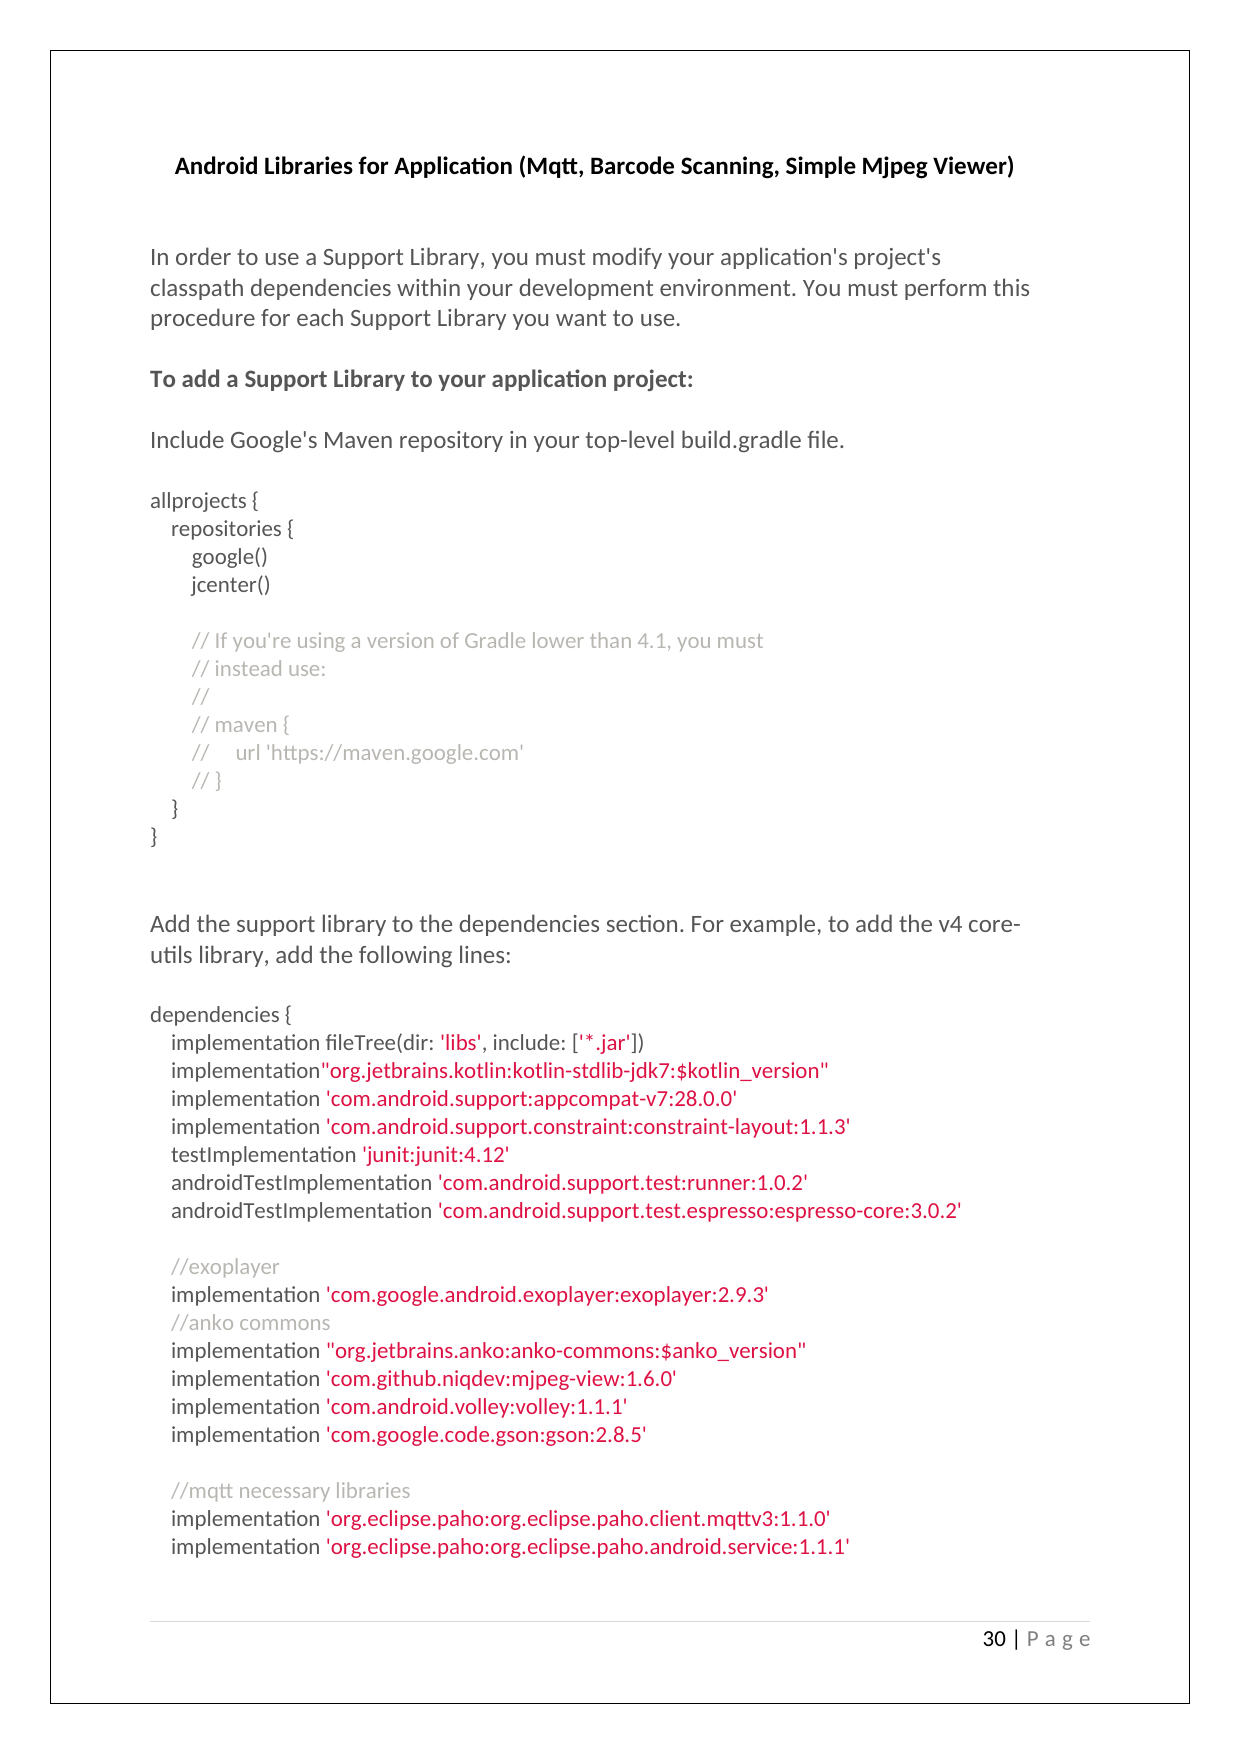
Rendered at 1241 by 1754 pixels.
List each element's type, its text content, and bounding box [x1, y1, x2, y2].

text Add the support library to the dependencies section. For example, to add the v4 core-utils library, add the following lines: [150, 908, 1040, 969]
text In order to use a Support Library, you must modify your application's project's classpath dependencies within your development environment. You must perform this procedure for each Support Library you want to use. [150, 242, 1040, 333]
text //mqtt necessary libraries implementation 'org.eclipse.paho:org.eclipse.paho.client.mqttv3:1.1.0' implementation 'org.eclipse.paho:org.eclipse.paho.android.service:1.1.1' [150, 1476, 1040, 1588]
text Include Google's Maven repository in your top-level build.gradle file. [150, 425, 1040, 455]
text jcenter() // If you're using a version of Gradle lower than 4.1, you must // instead use: // // maven { // url 'https://maven.google.com' // } } } [150, 570, 1040, 850]
text dependencies { implementation fileTree(dir: 'libs', include: ['*.jar']) implementation"org.jetbrains.kotlin:kotlin-stdlib-jdk7:$kotlin_version" implementation 'com.android.support:appcompat-v7:28.0.0' implementation 'com.android.support.constraint:constraint-layout:1.1.3' testImplementation 'junit:junit:4.12' androidTestImplementation 'com.android.support.test:runner:1.0.2' androidTestImplementation 'com.android.support.test.espresso:espresso-core:3.0.2' //exoplayer implementation 'com.google.android.exoplayer:exoplayer:2.9.3' //anko commons implementation "org.jetbrains.anko:anko-commons:$anko_version" implementation 'com.github.niqdev:mjpeg-view:1.6.0' implementation 'com.android.volley:volley:1.1.1' implementation 'com.google.code.gson:gson:2.8.5' [150, 1000, 1040, 1476]
text Android Libraries for Application (Mqtt, Barcode Scanning, Simple Mjpeg Viewer) [150, 150, 1040, 181]
text To add a Support Library to your application project: [150, 364, 1040, 394]
text allprojects { repositories { google() [150, 486, 1040, 570]
